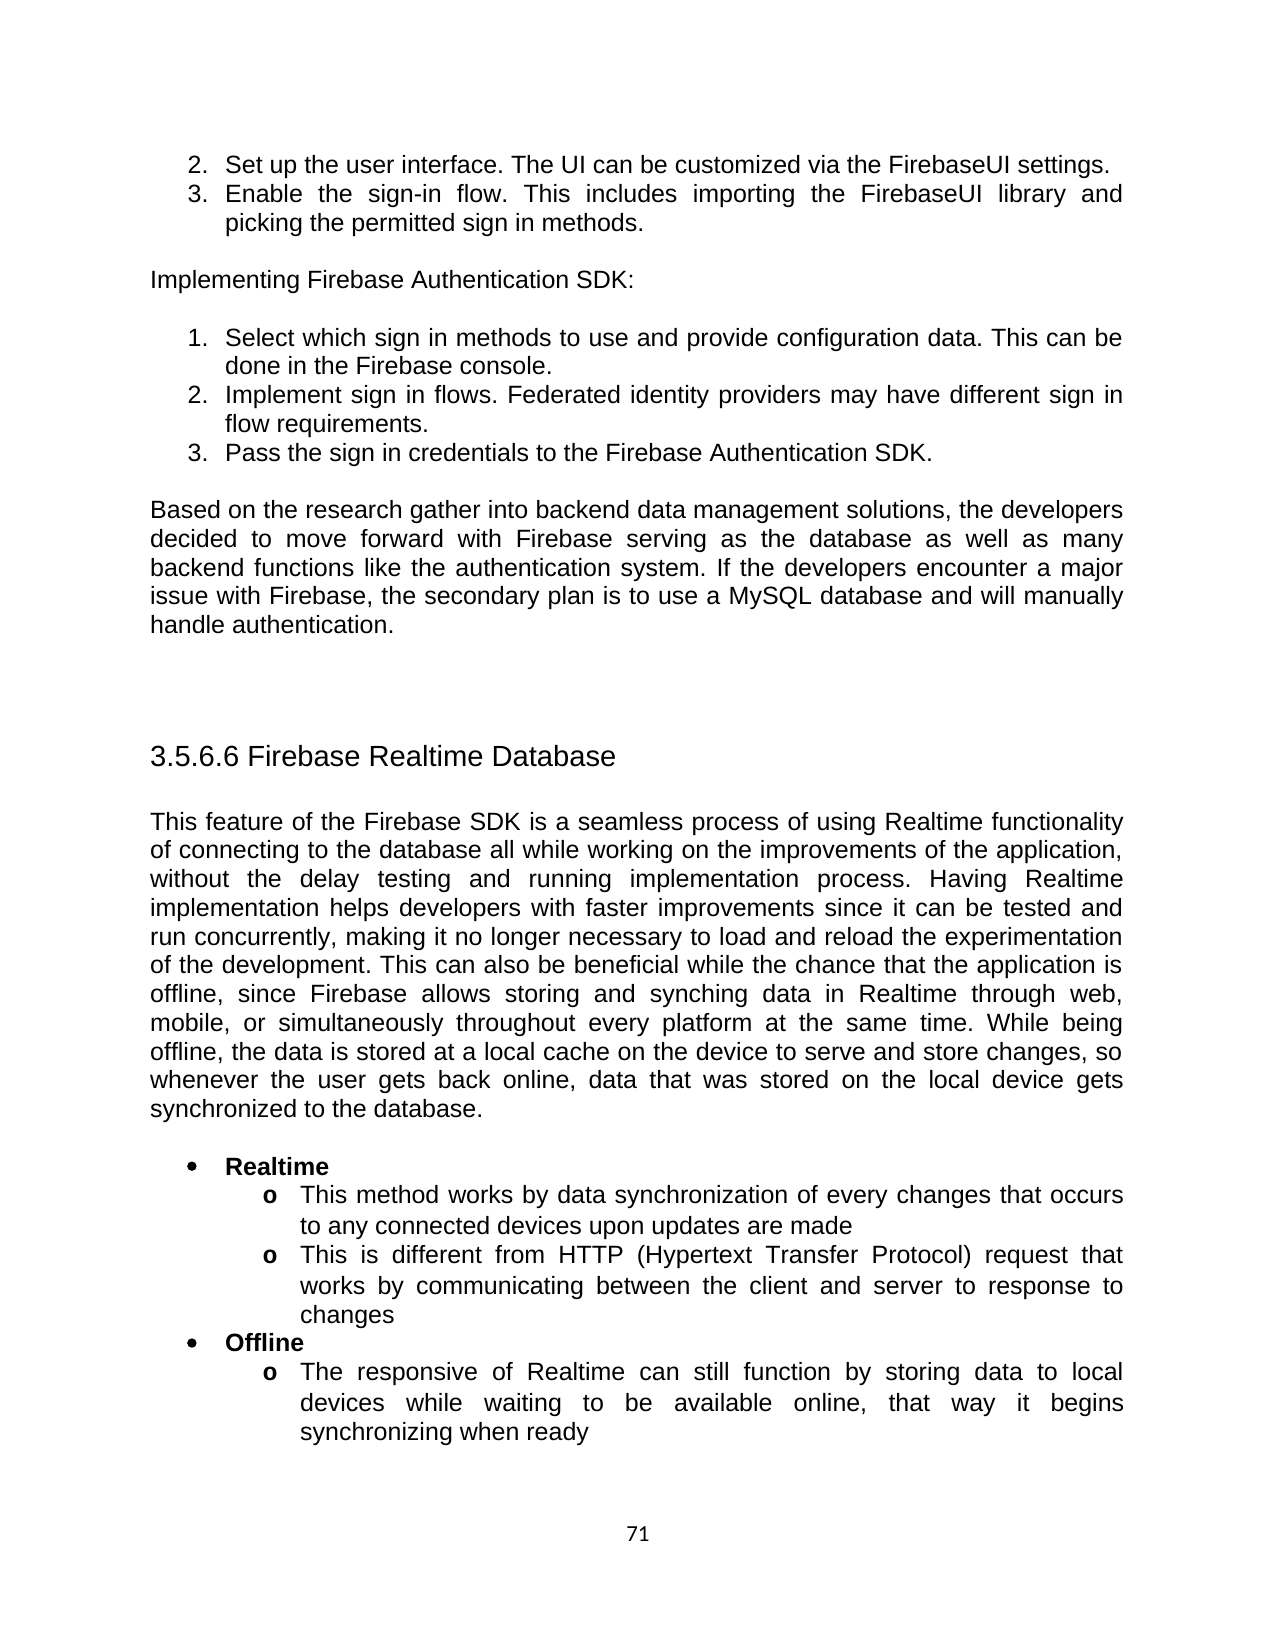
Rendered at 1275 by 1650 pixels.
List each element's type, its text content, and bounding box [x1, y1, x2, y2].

text 3.5.6.6 Firebase Realtime Database [150, 739, 1125, 773]
list This method works by data synchronization of every changes that occurs to any connected devices upon updates are made [262, 1180, 1125, 1240]
list Enable the sign-in flow. This includes importing the FirebaseUI library and picking the permitted sign in methods. [187, 179, 1125, 236]
list Set up the user interface. The UI can be customized via the FirebaseUI settings. [187, 150, 1125, 179]
list Pass the sign in credentials to the Firebase Authentication SDK. [187, 437, 1125, 466]
list The responsive of Realtime can still function by storing data to local devices while waiting to be available online, that way it begins synchronizing when ready [262, 1357, 1125, 1446]
text Implementing Firebase Authentication SDK: [150, 265, 1125, 294]
list Offline [187, 1328, 1125, 1357]
list Realtime [187, 1151, 1125, 1180]
list Implement sign in flows. Federated identity providers may have different sign in flow requirements. [187, 380, 1125, 437]
text Based on the research gather into backend data management solutions, the developers decided to move forward with Firebase serving as the database as well as many backend functions like the authentication system. If the developers encounter a major issue with Firebase, the secondary plan is to use a MySQL database and will manually handle authentication. [150, 495, 1125, 639]
text This feature of the Firebase SDK is a seamless process of using Realtime functionality of connecting to the database all while working on the improvements of the application, without the delay testing and running implementation process. Having Realtime implementation helps developers with faster improvements since it can be tested and run concurrently, making it no longer necessary to load and reload the experimentation of the development. This can also be beneficial while the chance that the application is offline, since Firebase allows storing and synching data in Realtime through web, mobile, or simultaneously throughout every platform at the same time. While being offline, the data is stored at a local cache on the device to serve and store changes, so whenever the user gets back online, data that was stored on the local device gets synchronized to the database. [150, 806, 1125, 1123]
list Select which sign in methods to use and provide configuration data. This can be done in the Firebase console. [187, 322, 1125, 380]
list This is different from HTTP (Hypertext Transfer Protocol) request that works by communicating between the client and server to response to changes [262, 1240, 1125, 1328]
